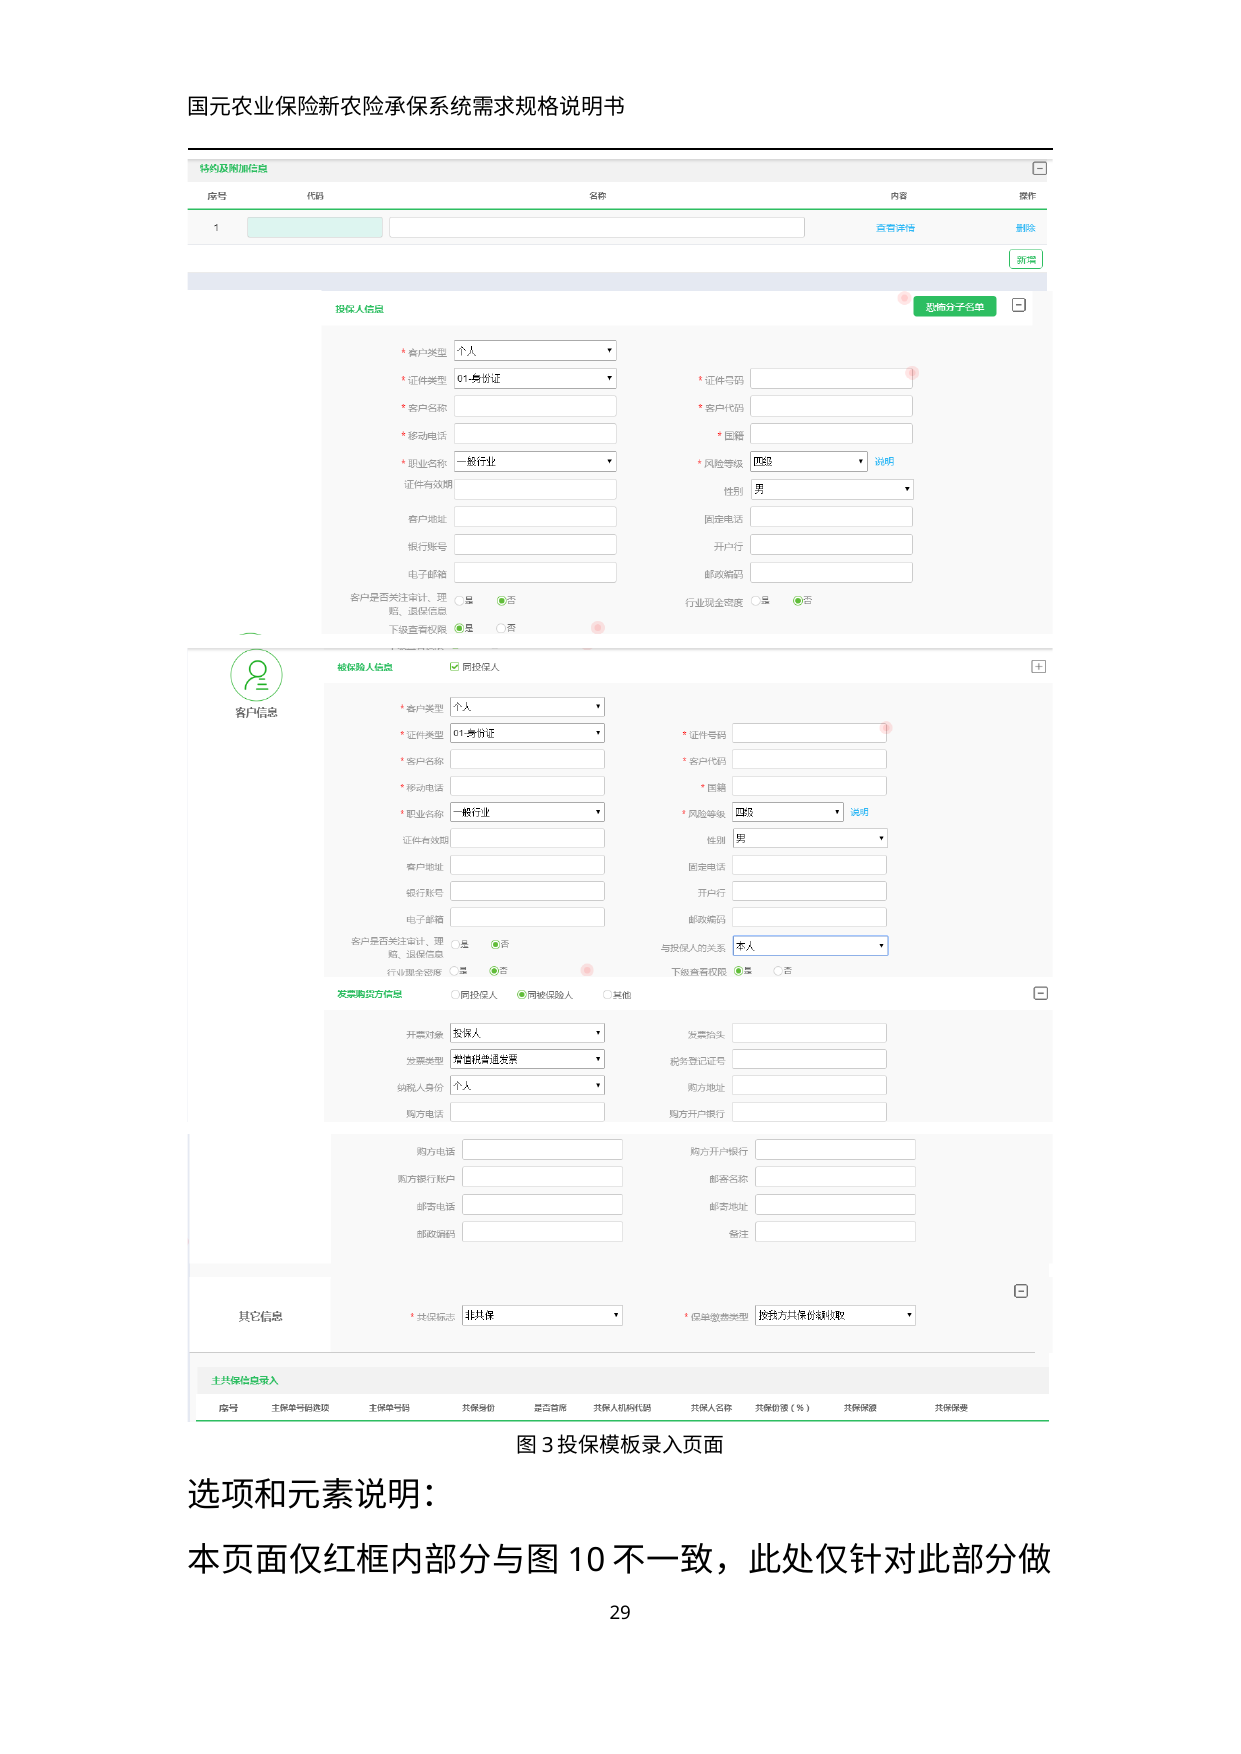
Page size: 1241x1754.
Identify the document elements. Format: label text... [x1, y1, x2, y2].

text 选项和元素说明： [187, 1460, 1053, 1525]
picture [187, 647, 1053, 1122]
text 图 3投保模板录入页面 [187, 1427, 1053, 1460]
picture [187, 159, 1053, 635]
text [187, 1525, 1053, 1590]
picture [187, 1134, 1053, 1422]
